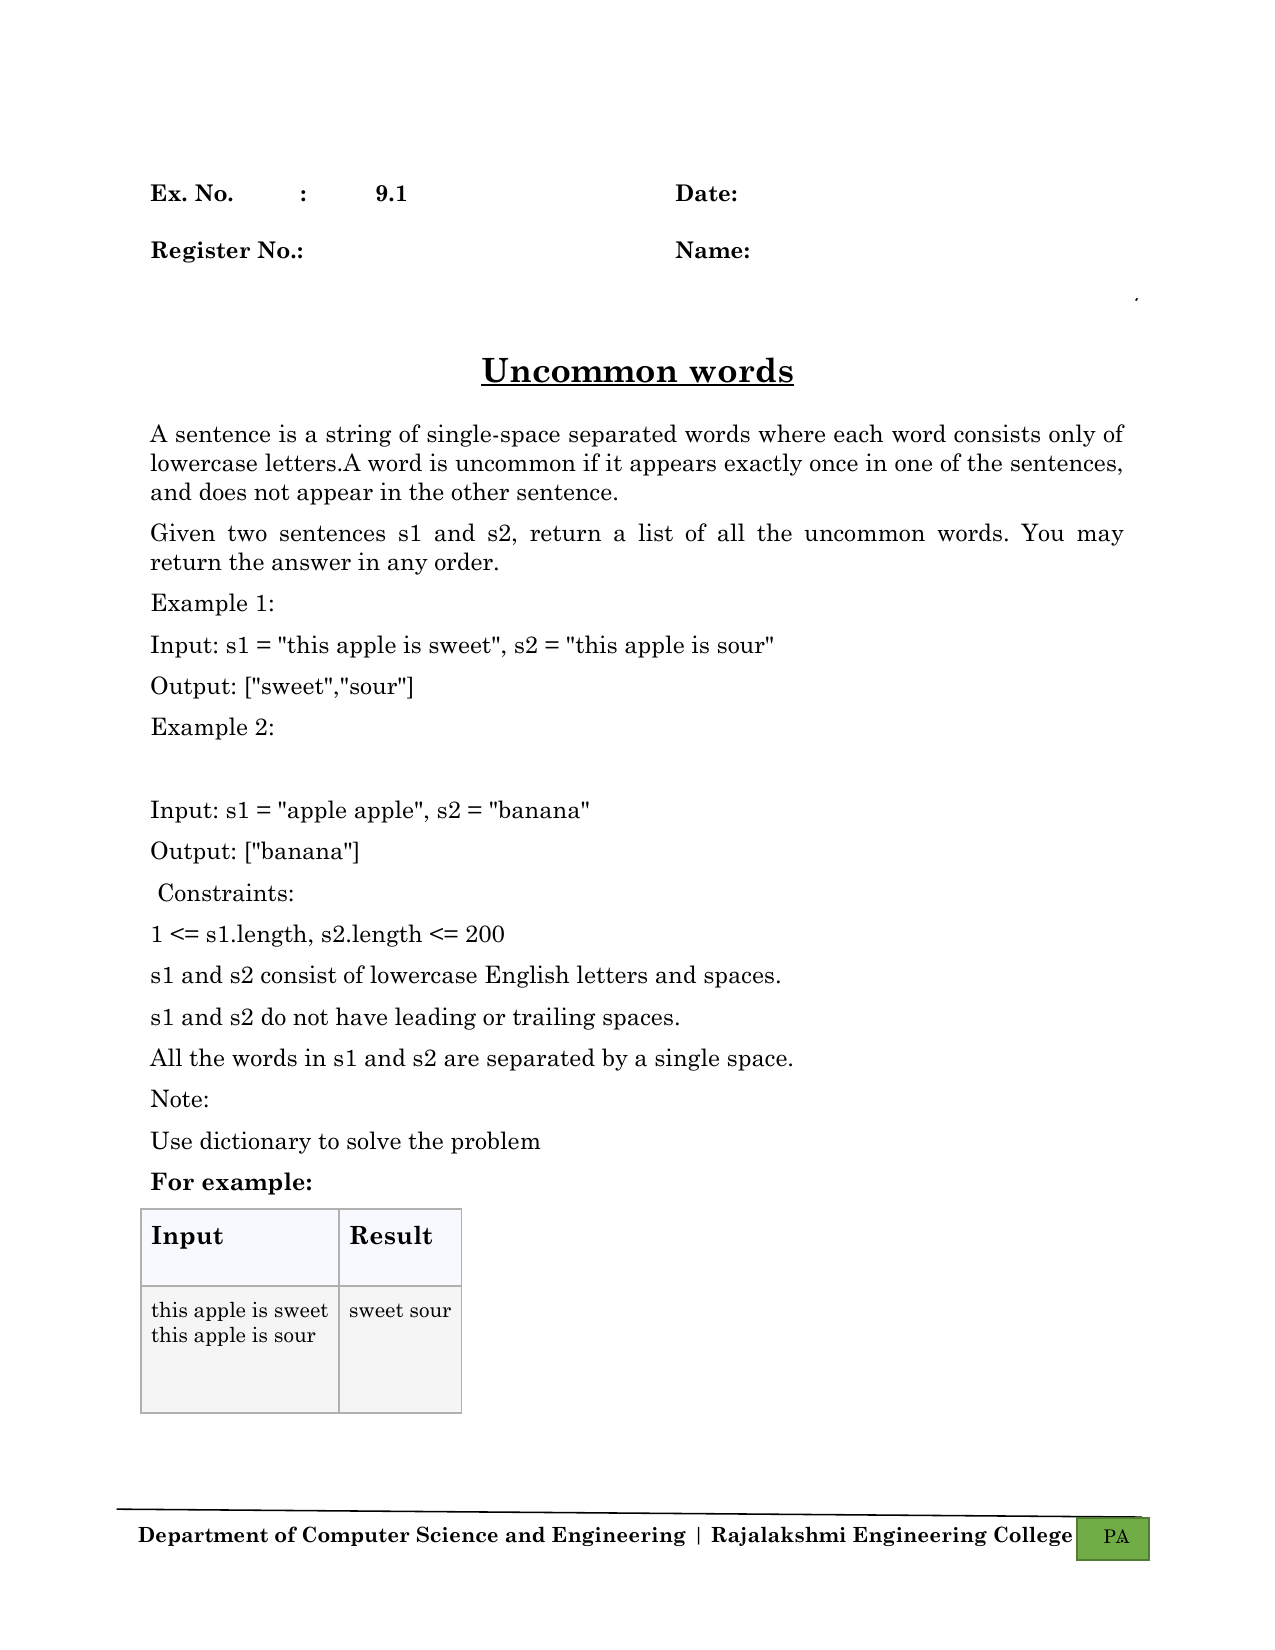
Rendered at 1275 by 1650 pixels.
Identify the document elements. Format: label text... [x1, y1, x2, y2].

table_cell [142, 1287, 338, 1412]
text Ex. No. : 9.1 Date: [150, 179, 1125, 207]
text Example 1: [150, 588, 1125, 617]
text Register No.: Name: [150, 236, 1125, 263]
text 1 <= s1.length, s2.length <= 200 [150, 919, 1125, 948]
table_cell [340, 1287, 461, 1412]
text Example 2: [150, 712, 1125, 741]
text All the words in s1 and s2 are separated by a single space. [150, 1043, 1125, 1072]
text Note: [150, 1084, 1125, 1113]
text Input: s1 = "apple apple", s2 = "banana" [150, 795, 1125, 824]
text For example: [150, 1167, 1125, 1196]
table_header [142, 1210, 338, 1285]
text Output: ["banana"] [150, 836, 1125, 865]
text Output: ["sweet","sour"] [150, 671, 1125, 699]
text Uncommon words [150, 349, 1125, 389]
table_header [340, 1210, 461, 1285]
text A sentence is a string of single-space separated words where each word consists only of lowercase letters.A word is uncommon if it appears exactly once in one of the sentences, and does not appear in the other sentence. [150, 419, 1125, 505]
text Given two sentences s1 and s2, return a list of all the uncommon words. You may return the answer in any order. [150, 518, 1125, 576]
text Input: s1 = "this apple is sweet", s2 = "this apple is sour" [150, 629, 1125, 658]
text s1 and s2 do not have leading or trailing spaces. [150, 1002, 1125, 1030]
text s1 and s2 consist of lowercase English letters and spaces. [150, 960, 1125, 989]
text Constraints: [150, 877, 1125, 906]
text Use dictionary to solve the problem [150, 1126, 1125, 1154]
